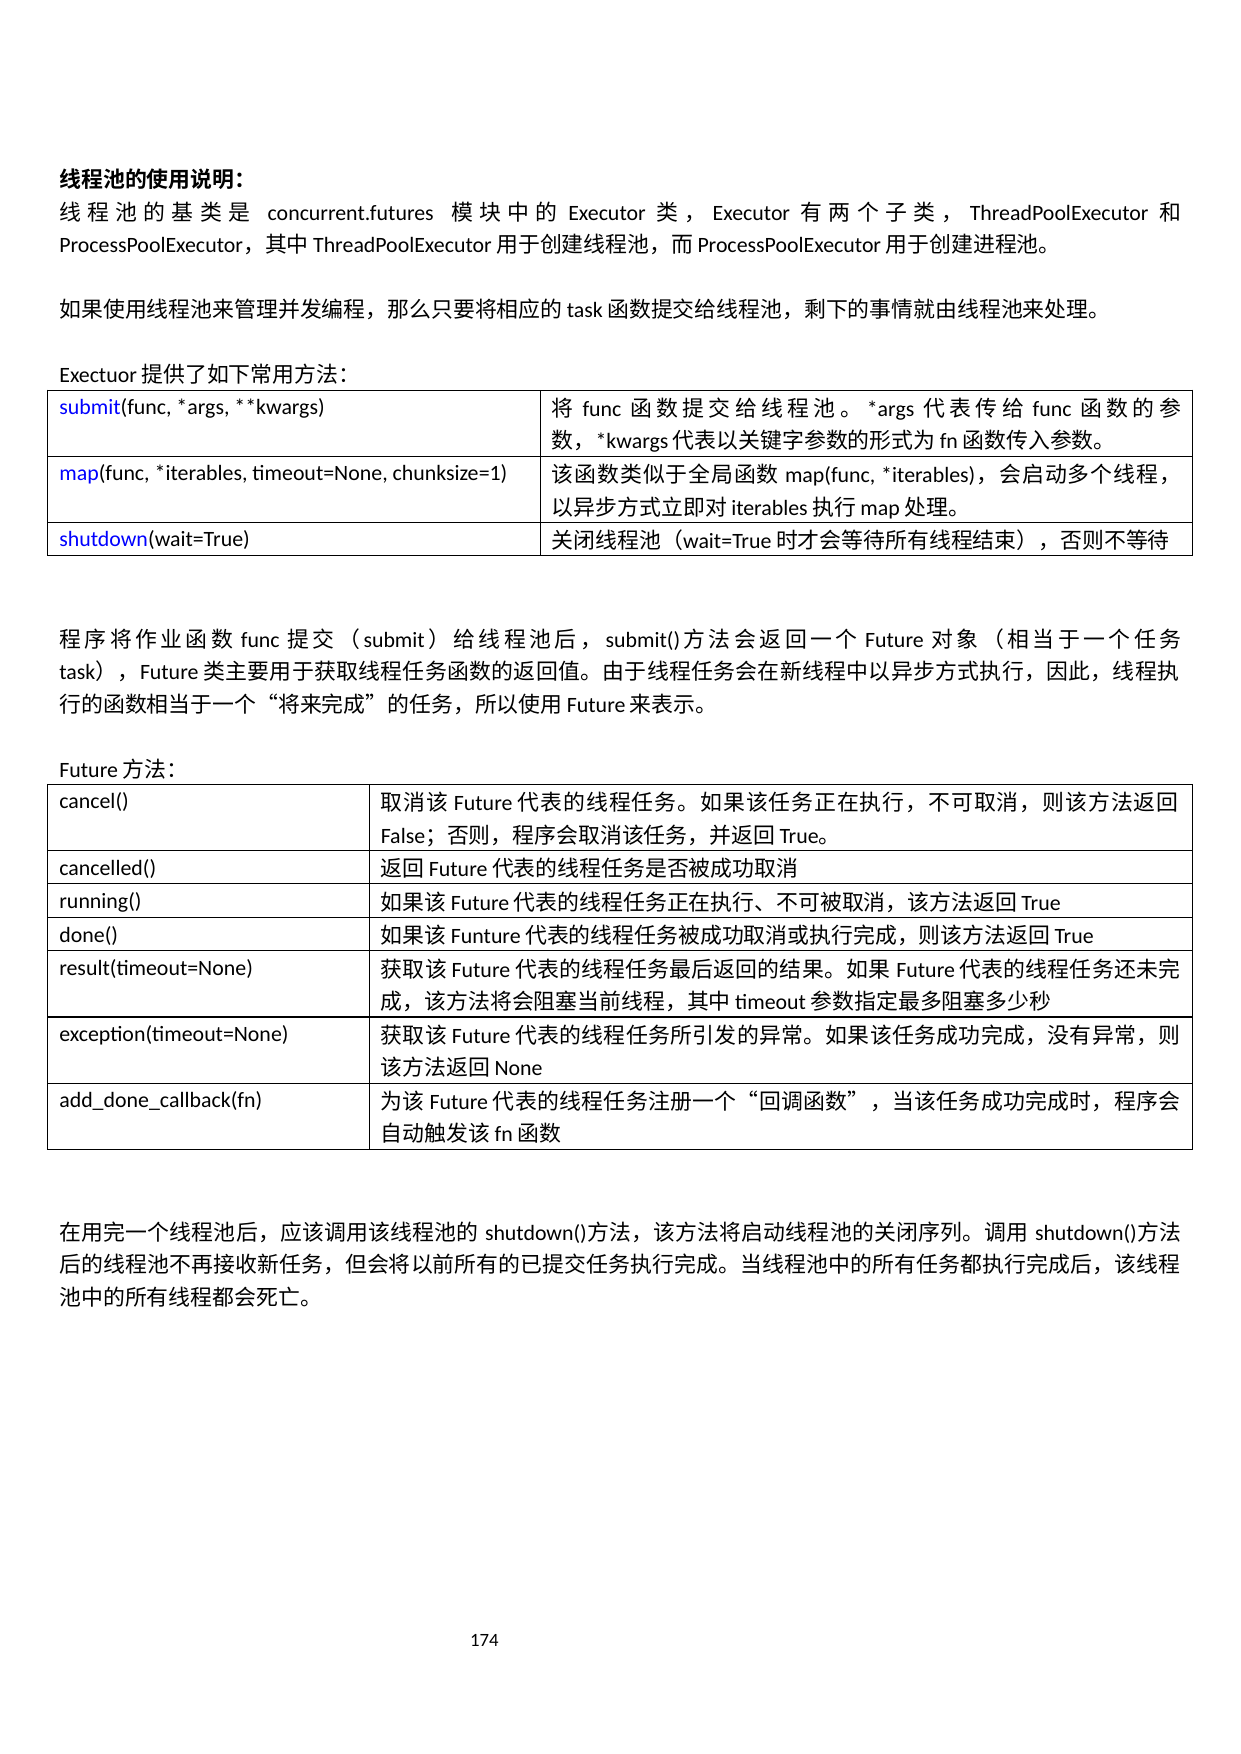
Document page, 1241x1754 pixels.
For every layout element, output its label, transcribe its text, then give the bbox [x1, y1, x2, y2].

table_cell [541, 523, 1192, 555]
text Exectuor提供了如下常用方法： [59, 357, 1181, 389]
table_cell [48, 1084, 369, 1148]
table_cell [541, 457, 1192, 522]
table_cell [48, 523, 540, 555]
text 线程池的基类是 concurrent.futures 模块中的Executor类，Executor有两个子类，ThreadPoolExecutor和ProcessPoolExecutor，其中ThreadPoolExecutor用于创建线程池，而ProcessPoolExecutor用于创建进程池。 [59, 194, 1181, 259]
text 如果使用线程池来管理并发编程，那么只要将相应的task函数提交给线程池，剩下的事情就由线程池来处理。 [59, 292, 1181, 324]
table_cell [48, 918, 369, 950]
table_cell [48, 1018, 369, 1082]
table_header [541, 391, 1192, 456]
text 程序将作业函数func提交（submit）给线程池后，submit()方法会返回一个Future对象（相当于一个任务task），Future类主要用于获取线程任务函数的返回值。由于线程任务会在新线程中以异步方式执行，因此，线程执行的函数相当于一个“将来完成”的任务，所以使用Future来表示。 [59, 621, 1181, 719]
text Future方法： [59, 751, 1181, 784]
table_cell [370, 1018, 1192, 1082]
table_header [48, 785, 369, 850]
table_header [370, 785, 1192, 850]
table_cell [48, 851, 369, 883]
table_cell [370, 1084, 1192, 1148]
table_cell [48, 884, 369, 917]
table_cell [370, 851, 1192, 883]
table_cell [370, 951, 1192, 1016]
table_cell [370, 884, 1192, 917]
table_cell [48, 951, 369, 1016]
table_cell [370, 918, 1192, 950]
text 在用完一个线程池后，应该调用该线程池的shutdown()方法，该方法将启动线程池的关闭序列。调用shutdown()方法后的线程池不再接收新任务，但会将以前所有的已提交任务执行完成。当线程池中的所有任务都执行完成后，该线程池中的所有线程都会死亡。 [59, 1214, 1181, 1312]
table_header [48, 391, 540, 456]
text 线程池的使用说明： [59, 162, 1181, 194]
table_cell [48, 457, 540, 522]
